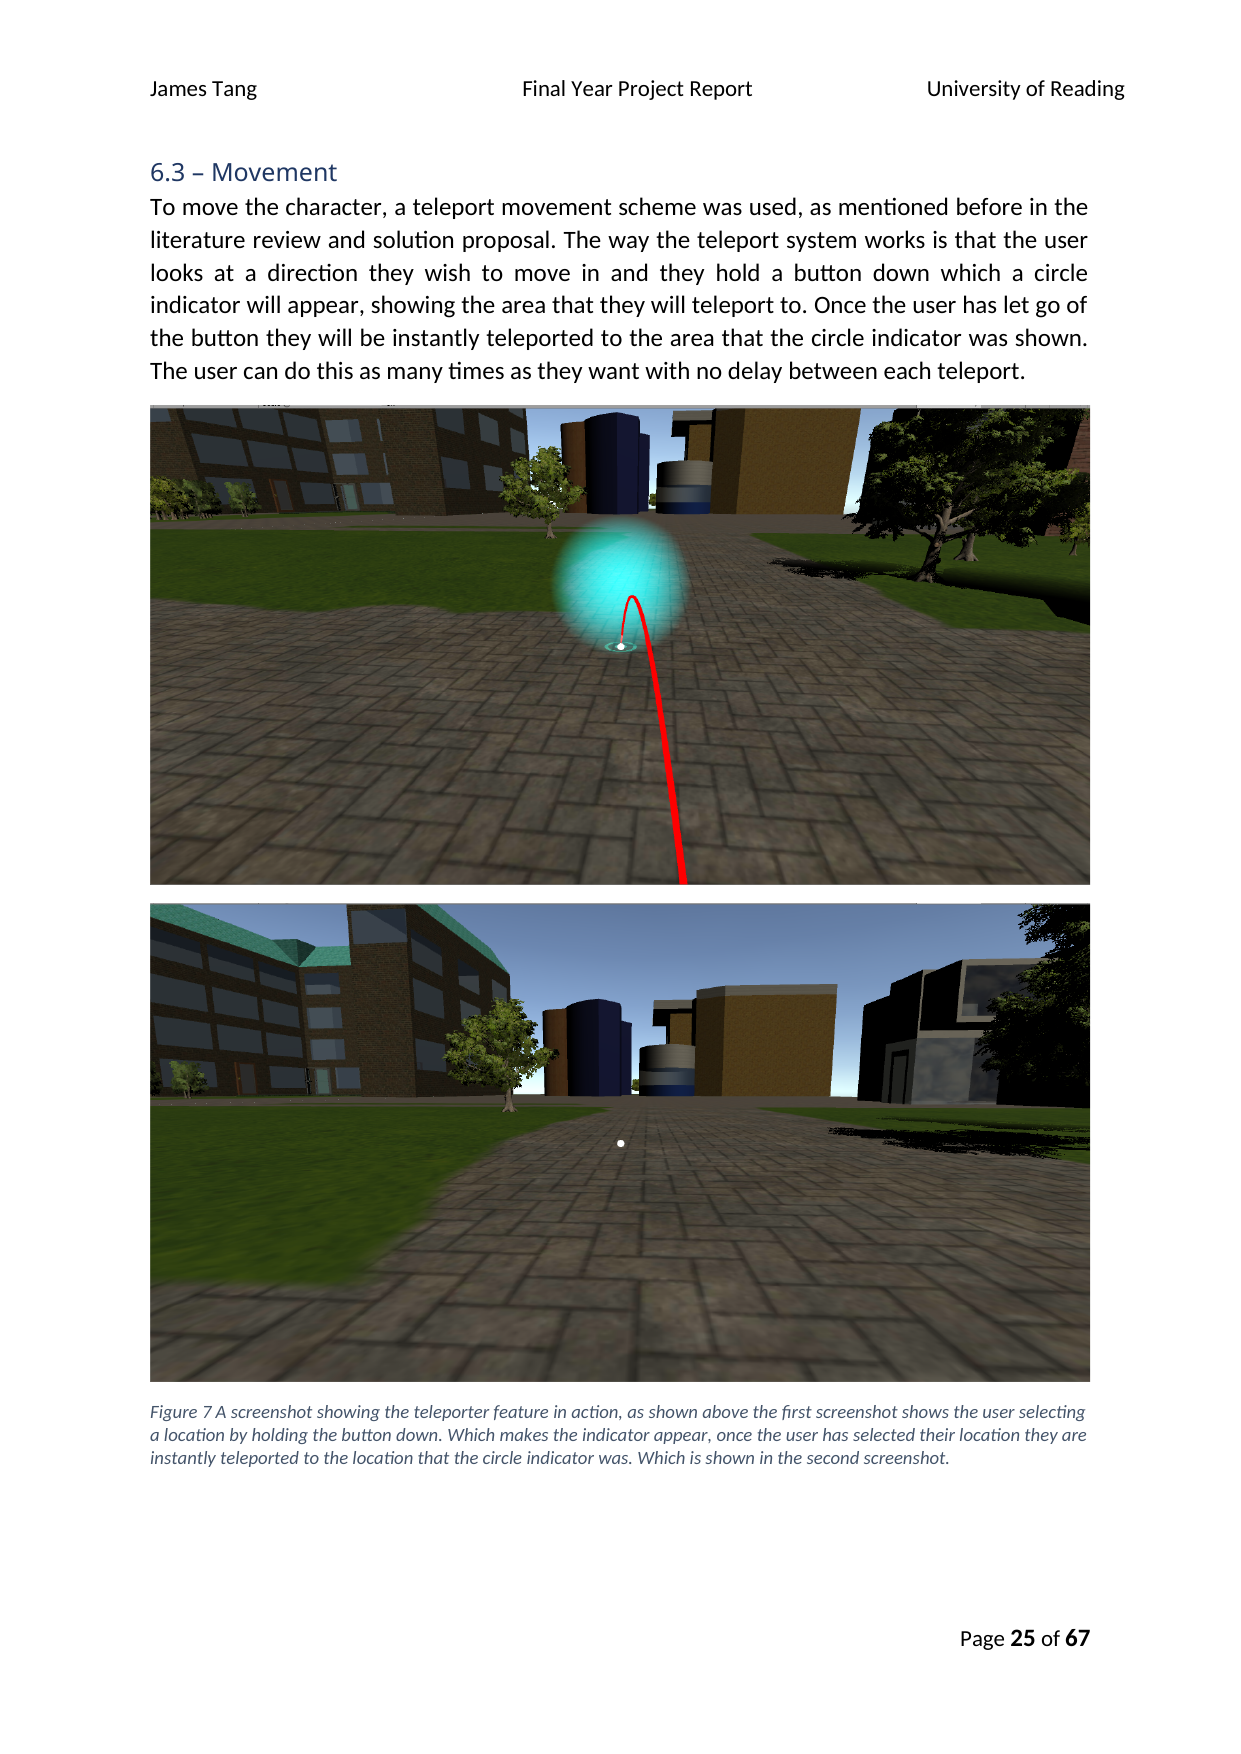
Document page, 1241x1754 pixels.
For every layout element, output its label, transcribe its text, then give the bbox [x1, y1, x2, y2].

picture [150, 405, 1091, 885]
subtitle 6.3 – Movement [150, 154, 1090, 188]
picture [150, 903, 1091, 1382]
text Figure 7 A screenshot showing the teleporter feature in action, as shown above the first screenshot shows the user selecting a location by holding the button down. Which makes the indicator appear, once the user has selected their location they are instantly teleported to the location that the circle indicator was. Which is shown in the second screenshot. [150, 1400, 1090, 1469]
text To move the character, a teleport movement scheme was used, as mentioned before in the literature review and solution proposal. The way the teleport system works is that the user looks at a direction they wish to move in and they hold a button down which a circle indicator will appear, showing the area that they will teleport to. Once the user has let go of the button they will be instantly teleported to the area that the circle indicator was shown. The user can do this as many times as they want with no delay between each teleport. [150, 191, 1090, 386]
